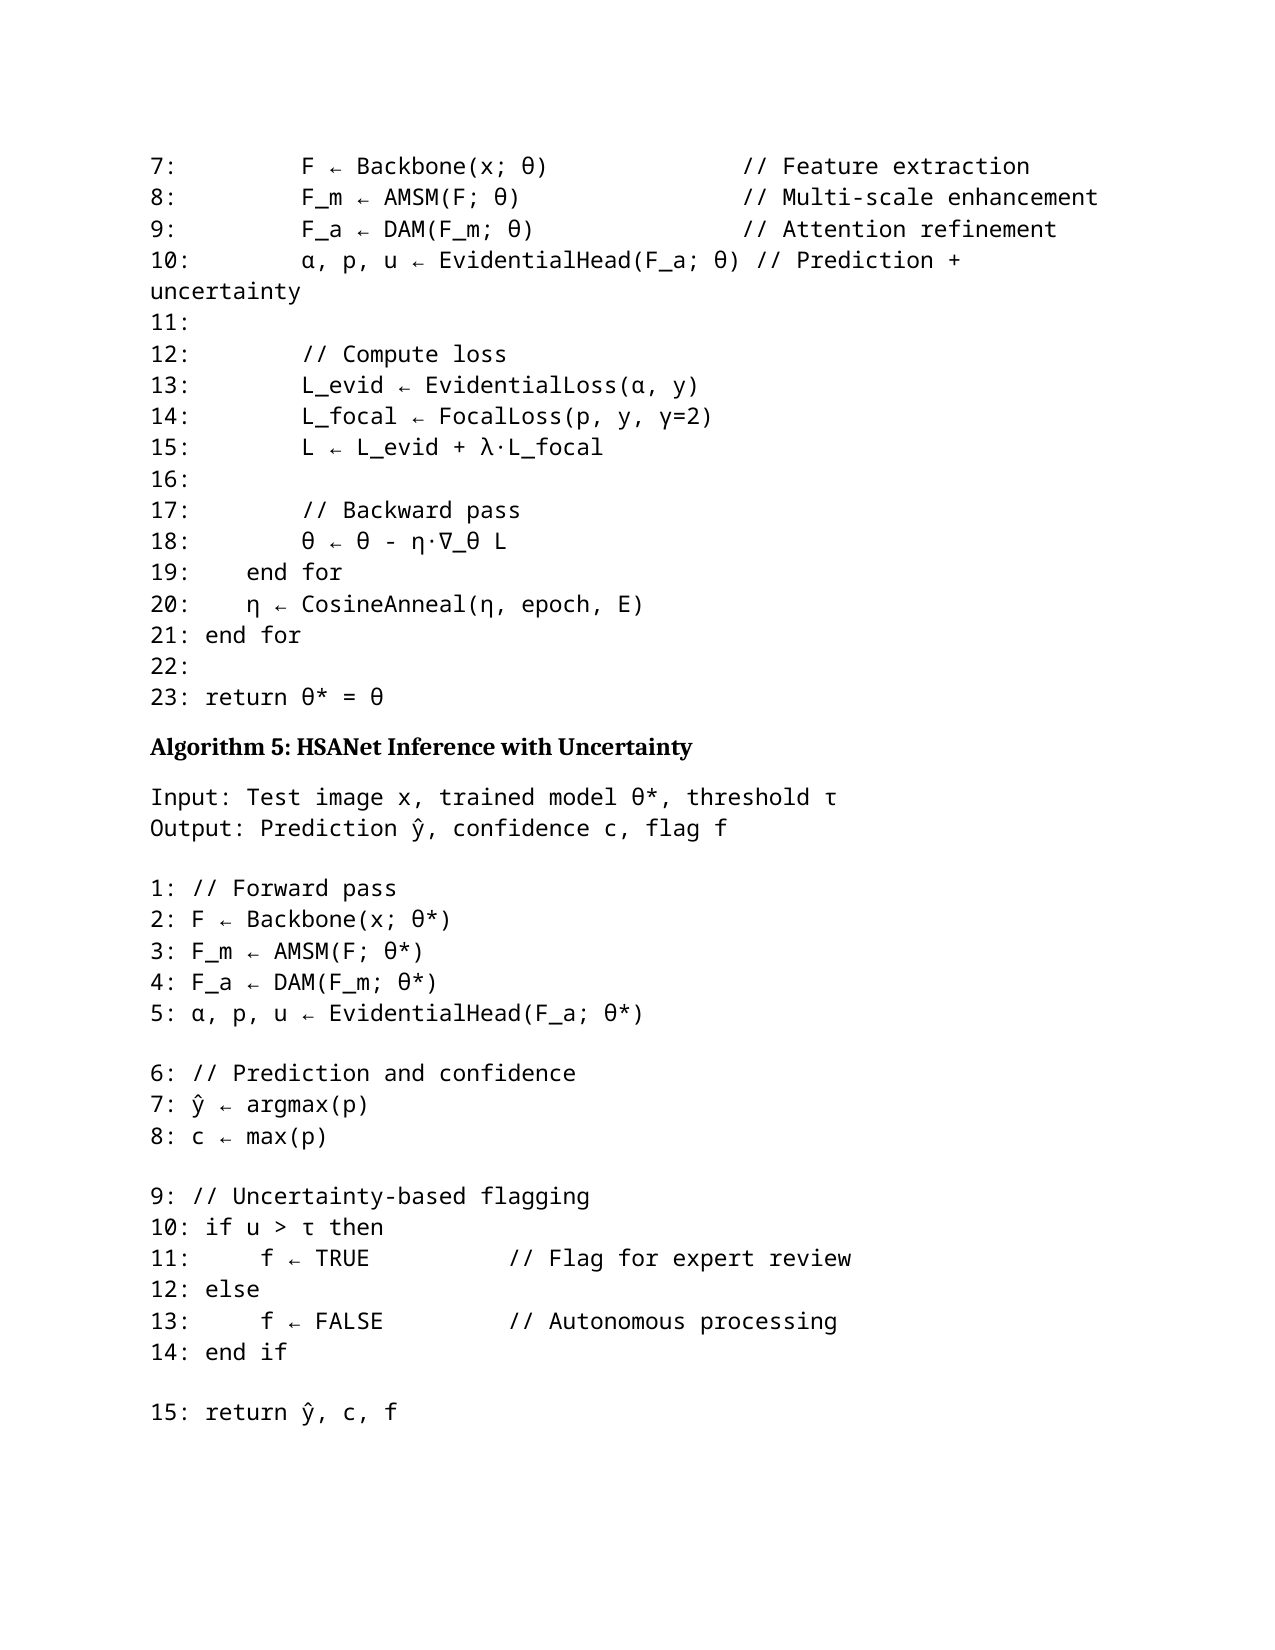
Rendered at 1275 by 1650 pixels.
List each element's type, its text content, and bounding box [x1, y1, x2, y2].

text Algorithm 5: HSANet Inference with Uncertainty [150, 733, 1125, 762]
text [150, 150, 1125, 712]
text Input: Test image x, trained model θ*, threshold τ Output: Prediction ŷ, confidence c, flag f 1: // Forward pass 2: F ← Backbone(x; θ*) 3: F_m ← AMSM(F; θ*) 4: F_a ← DAM(F_m; θ*) 5: α, p, u ← EvidentialHead(F_a; θ*) 6: // Prediction and confidence 7: ŷ ← argmax(p) 8: c ← max(p) 9: // Uncertainty-based flagging 10: if u > τ then 11: f ← TRUE // Flag for expert review 12: else 13: f ← FALSE // Autonomous processing 14: end if 15: return ŷ, c, f [150, 781, 1125, 1427]
